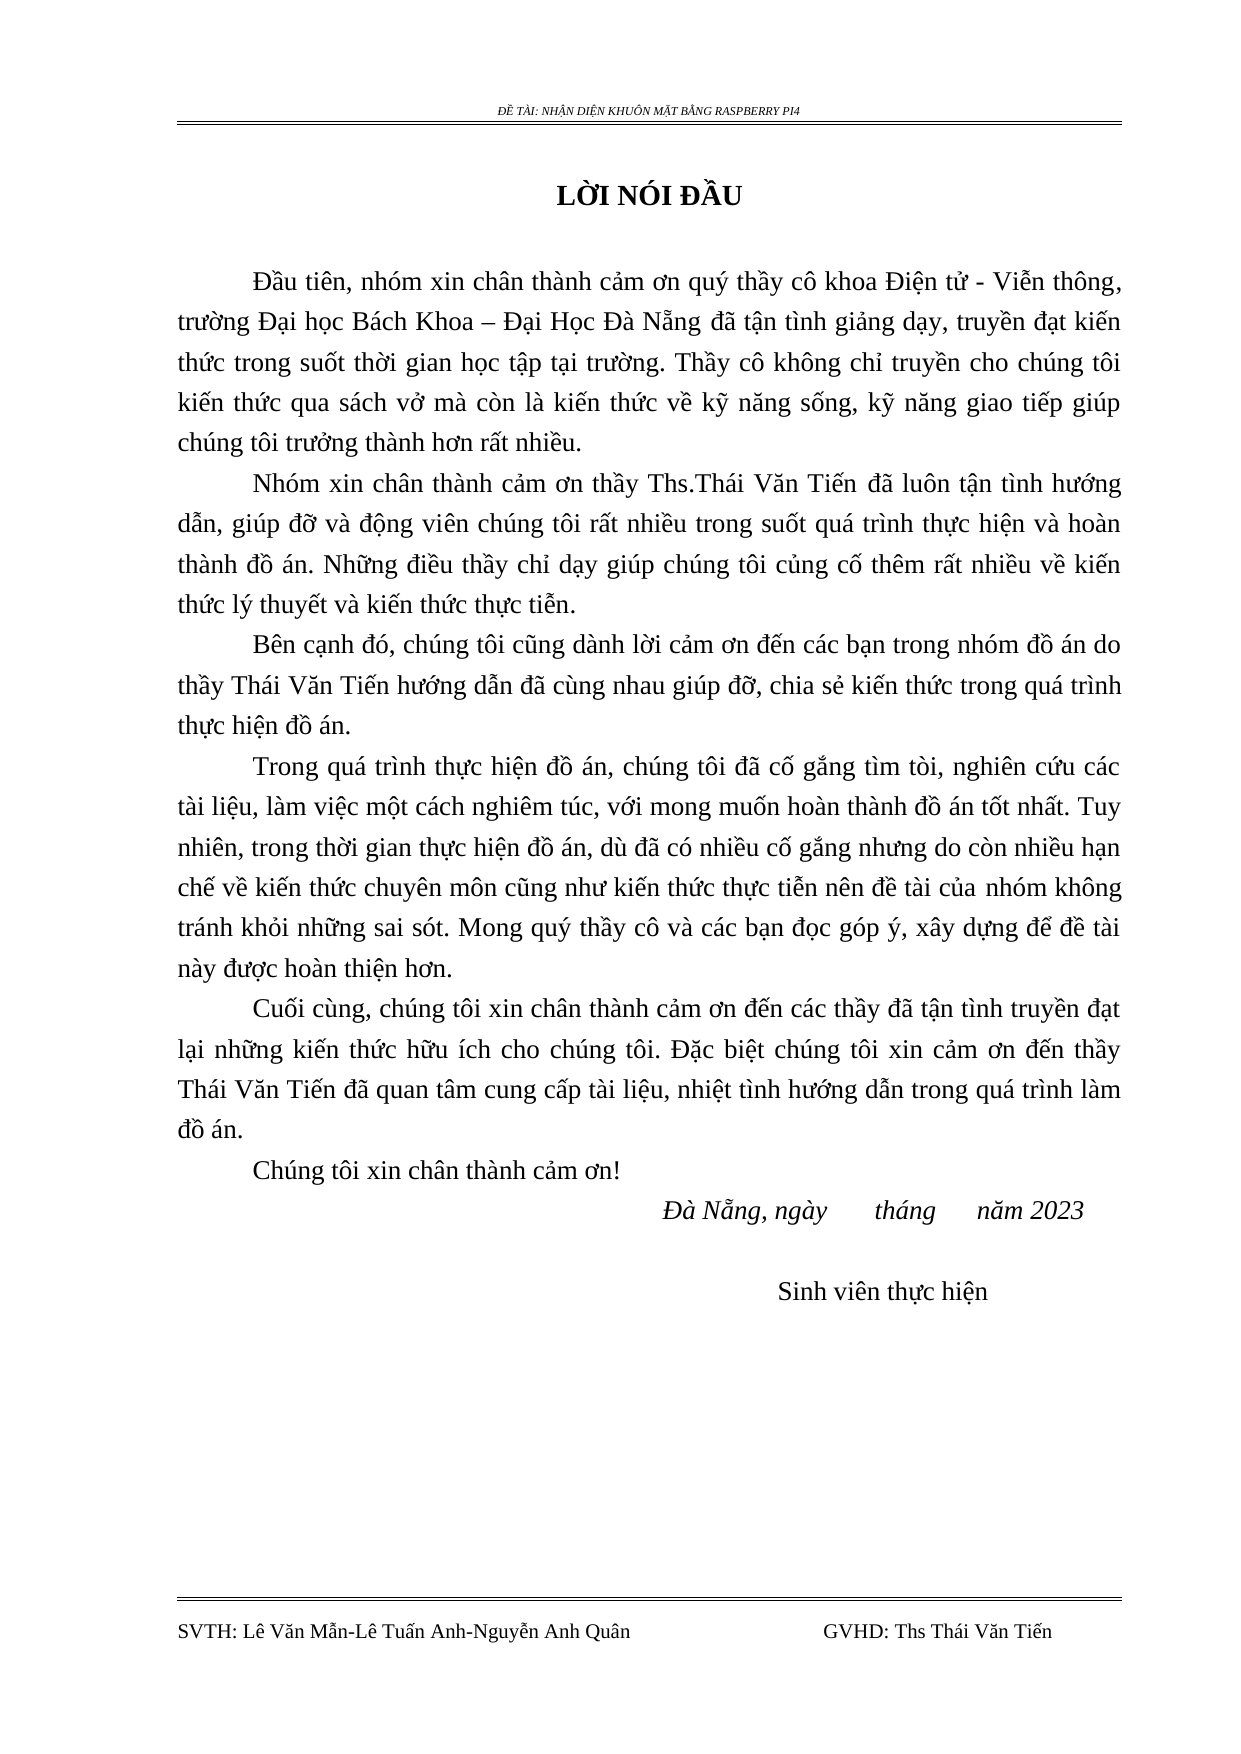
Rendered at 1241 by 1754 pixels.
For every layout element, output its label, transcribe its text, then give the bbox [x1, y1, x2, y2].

text Đầu tiên, nhóm xin chân thành cảm ơn quý thầy cô khoa Điện tử - Viễn thông, trường Đại học Bách Khoa – Đại Học Đà Nẵng đã tận tình giảng dạy, truyền đạt kiến thức trong suốt thời gian học tập tại trường. Thầy cô không chỉ truyền cho chúng tôi kiến thức qua sách vở mà còn là kiến thức về kỹ năng sống, kỹ năng giao tiếp giúp chúng tôi trưởng thành hơn rất nhiều. [177, 265, 1122, 458]
text Cuối cùng, chúng tôi xin chân thành cảm ơn đến các thầy đã tận tình truyền đạt lại những kiến thức hữu ích cho chúng tôi. Đặc biệt chúng tôi xin cảm ơn đến thầy Thái Văn Tiến đã quan tâm cung cấp tài liệu, nhiệt tình hướng dẫn trong quá trình làm đồ án. [177, 992, 1122, 1145]
text Đà Nẵng, ngày tháng năm 2023 [552, 1194, 1122, 1226]
text Bên cạnh đó, chúng tôi cũng dành lời cảm ơn đến các bạn trong nhóm đồ án do thầy Thái Văn Tiến hướng dẫn đã cùng nhau giúp đỡ, chia sẻ kiến thức trong quá trình thực hiện đồ án. [177, 629, 1122, 741]
subtitle LỜI NÓI ĐẦU [177, 178, 1122, 211]
text Sinh viên thực hiện [777, 1275, 1122, 1306]
text Nhóm xin chân thành cảm ơn thầy Ths.Thái Văn Tiến đã luôn tận tình hướng dẫn, giúp đỡ và động viên chúng tôi rất nhiều trong suốt quá trình thực hiện và hoàn thành đồ án. Những điều thầy chỉ dạy giúp chúng tôi củng cố thêm rất nhiều về kiến thức lý thuyết và kiến thức thực tiễn. [177, 467, 1122, 619]
text Trong quá trình thực hiện đồ án, chúng tôi đã cố gắng tìm tòi, nghiên cứu các tài liệu, làm việc một cách nghiêm túc, với mong muốn hoàn thành đồ án tốt nhất. Tuy nhiên, trong thời gian thực hiện đồ án, dù đã có nhiều cố gắng nhưng do còn nhiều hạn chế về kiến thức chuyên môn cũng như kiến thức thực tiễn nên đề tài của nhóm không tránh khỏi những sai sót. Mong quý thầy cô và các bạn đọc góp ý, xây dựng để đề tài này được hoàn thiện hơn. [177, 750, 1122, 983]
text Chúng tôi xin chân thành cảm ơn! [177, 1154, 1122, 1185]
